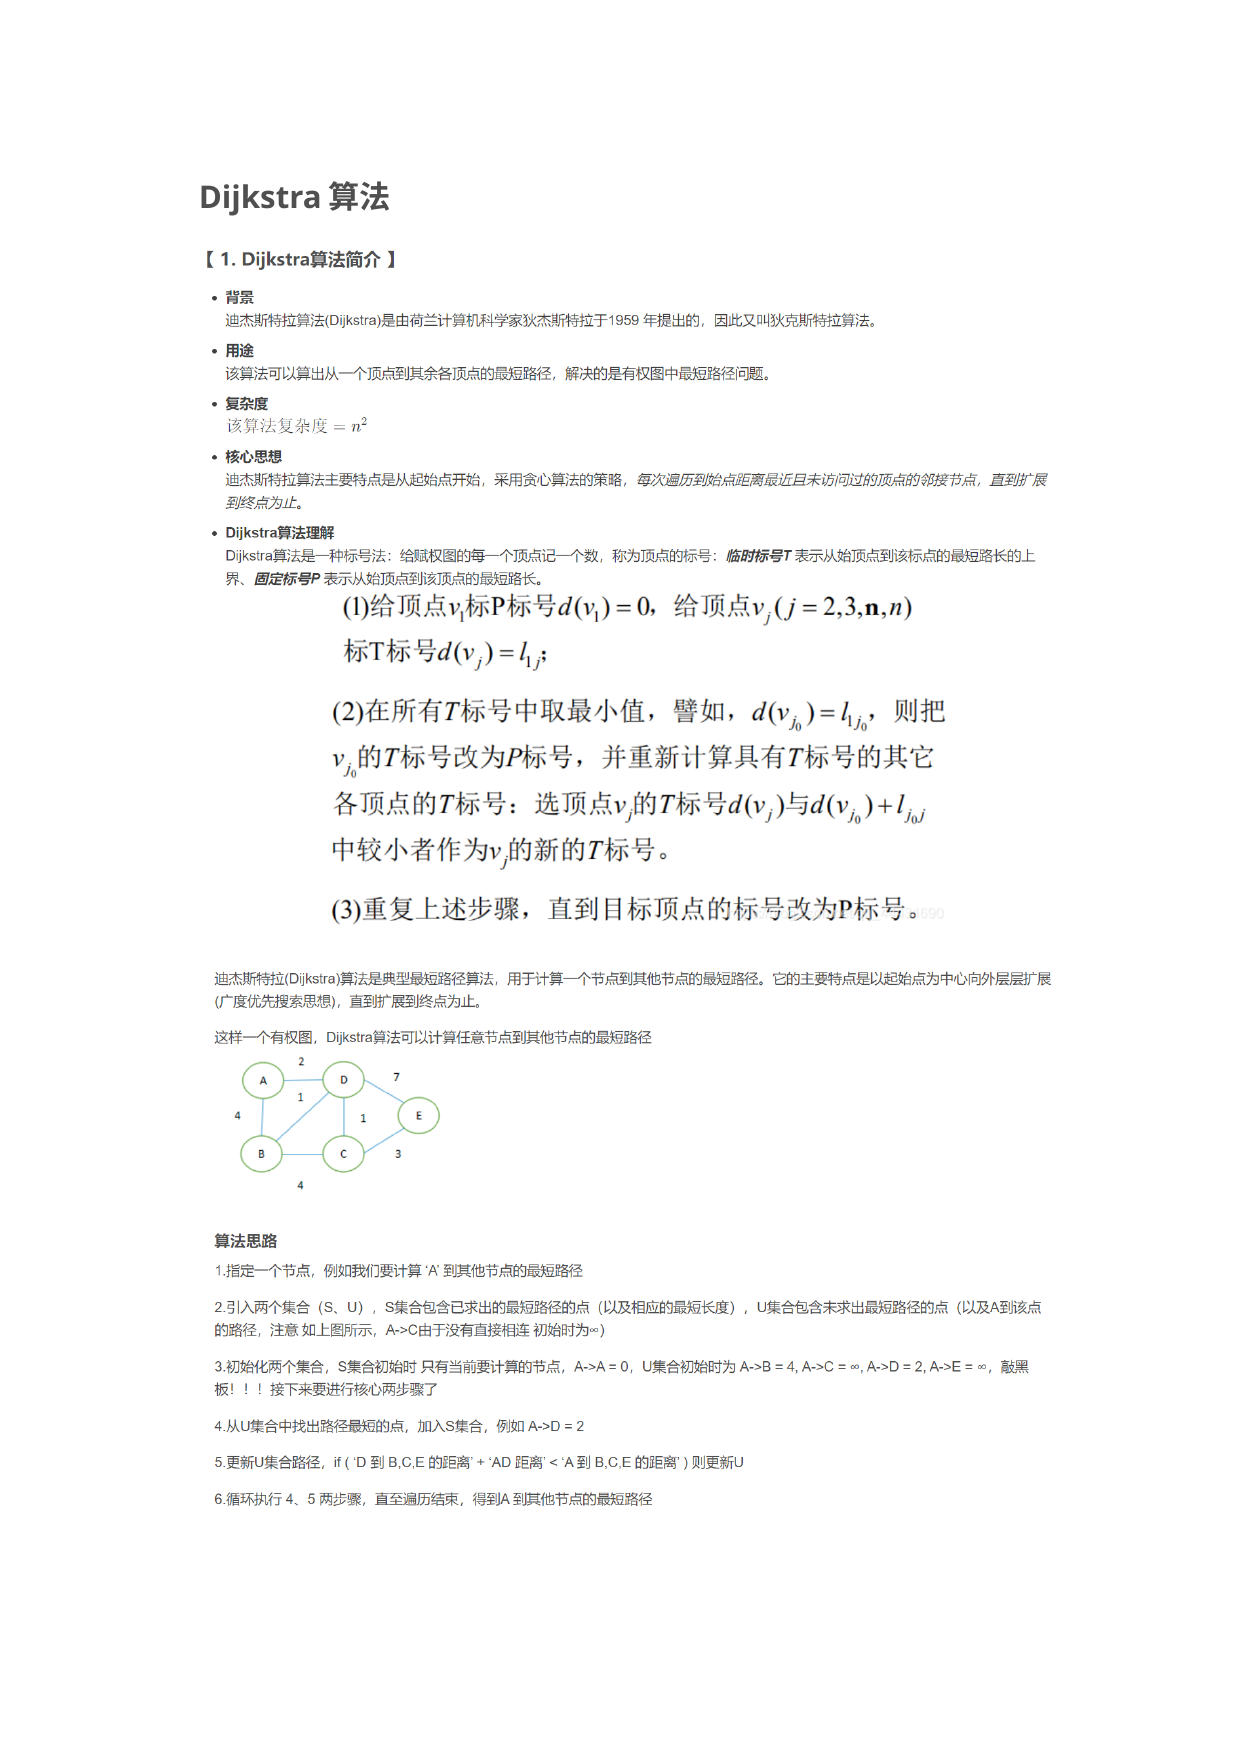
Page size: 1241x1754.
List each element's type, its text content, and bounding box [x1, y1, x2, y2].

subtitle Dijkstra算法 [198, 162, 1042, 227]
picture [198, 243, 1064, 930]
picture [198, 958, 1064, 1514]
